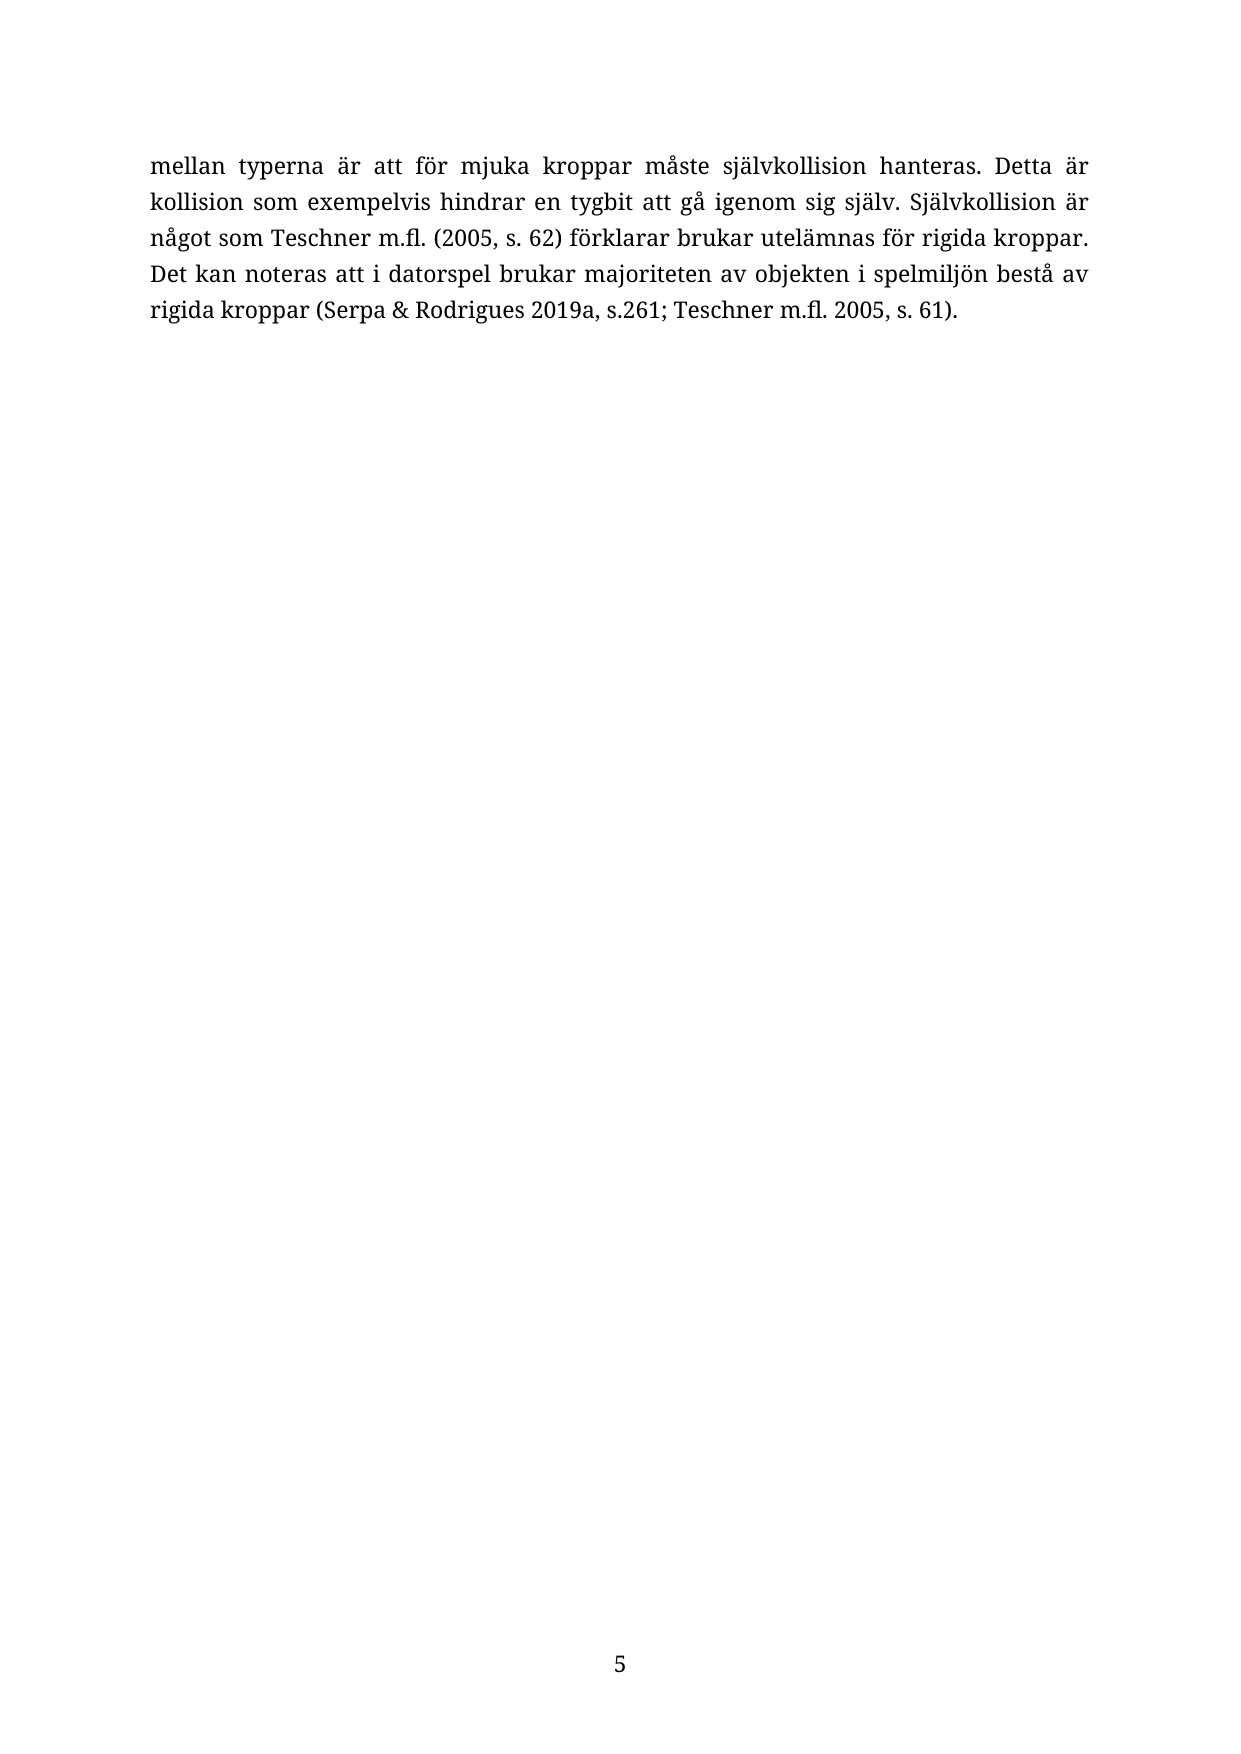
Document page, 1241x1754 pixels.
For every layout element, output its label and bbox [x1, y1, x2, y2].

text [150, 150, 1090, 325]
